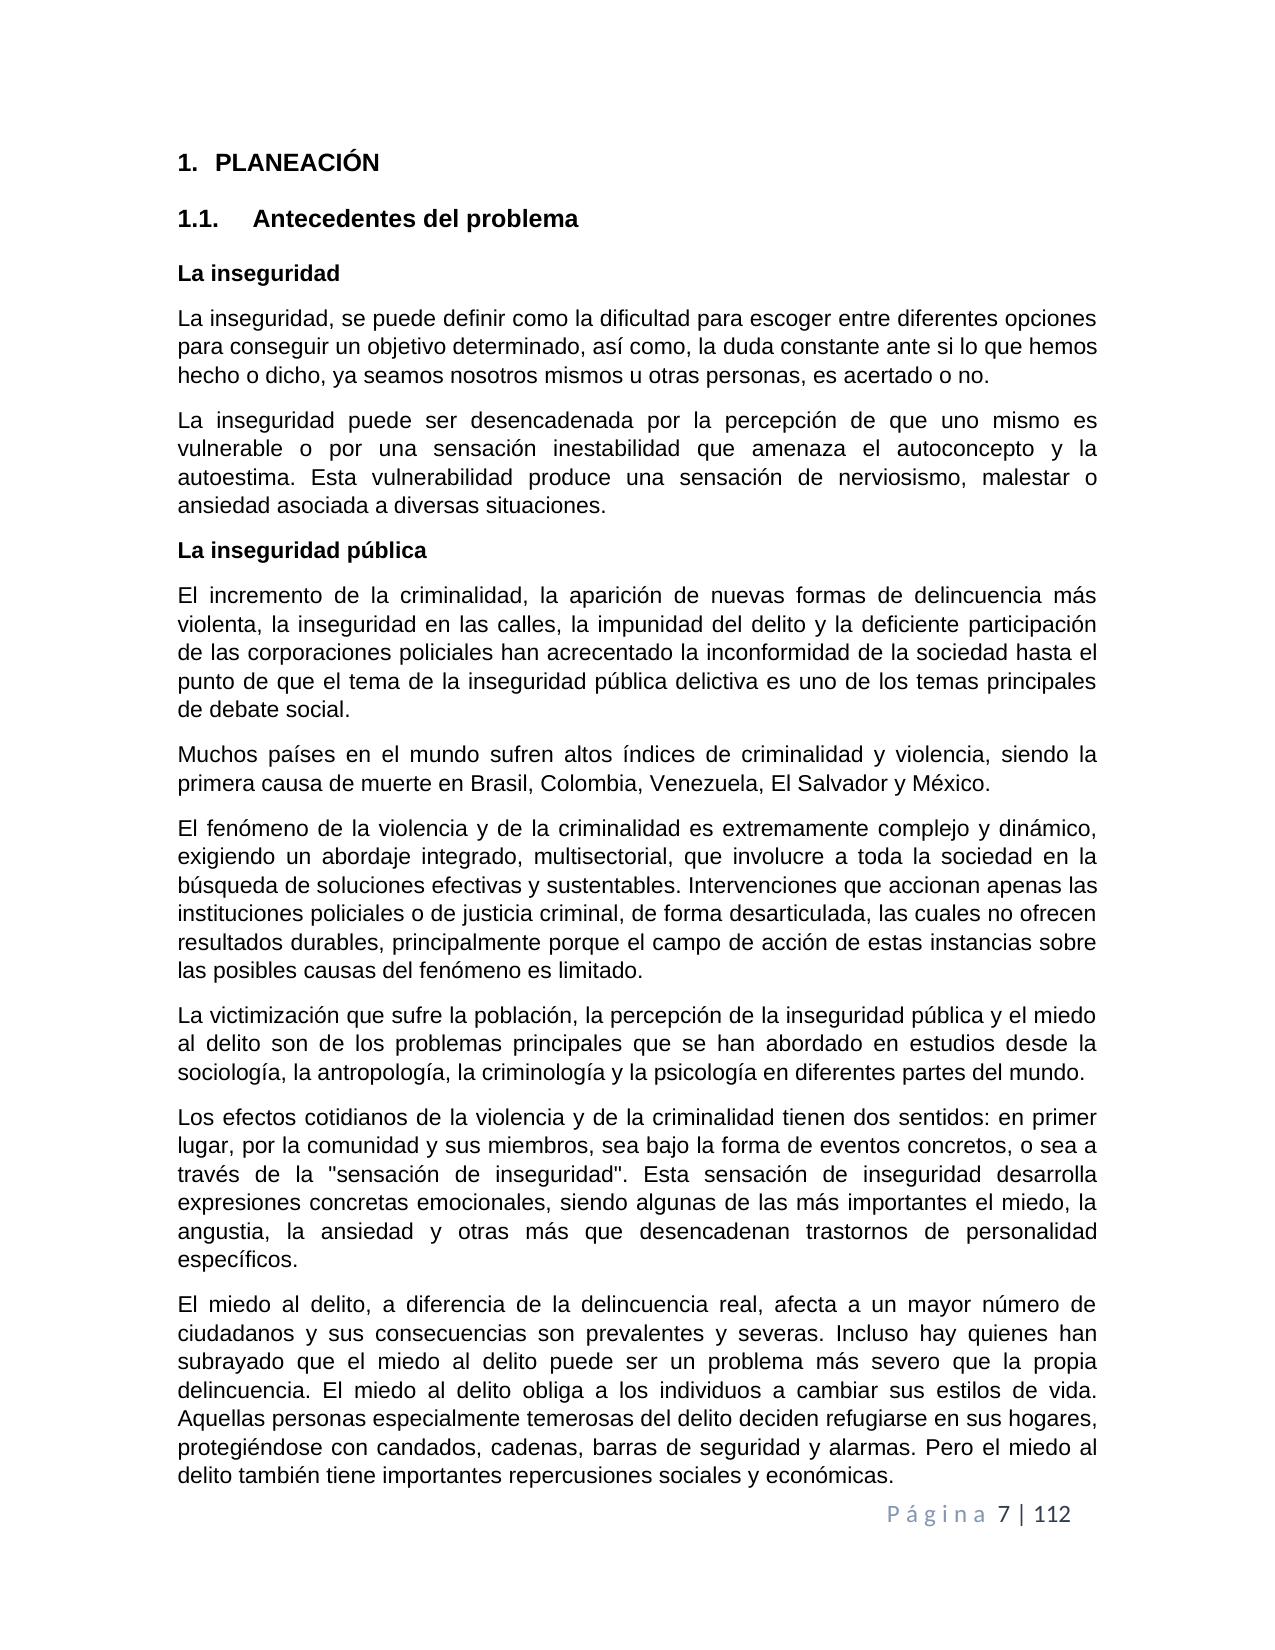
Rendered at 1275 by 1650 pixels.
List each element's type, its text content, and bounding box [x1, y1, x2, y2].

text Los efectos cotidianos de la violencia y de la criminalidad tienen dos sentidos: en primer lugar, por la comunidad y sus miembros, sea bajo la forma de eventos concretos, o sea a través de la "sensación de inseguridad". Esta sensación de inseguridad desarrolla expresiones concretas emocionales, siendo algunas de las más importantes el miedo, la angustia, la ansiedad y otras más que desencadenan trastornos de personalidad específicos. [177, 1104, 1098, 1272]
text La inseguridad puede ser desencadenada por la percepción de que uno mismo es vulnerable o por una sensación inestabilidad que amenaza el autoconcepto y la autoestima. Esta vulnerabilidad produce una sensación de nerviosismo, malestar o ansiedad asociada a diversas situaciones. [177, 407, 1098, 518]
text La inseguridad, se puede definir como la dificultad para escoger entre diferentes opciones para conseguir un objetivo determinado, así como, la duda constante ante si lo que hemos hecho o dicho, ya seamos nosotros mismos u otras personas, es acertado o no. [177, 305, 1098, 388]
text La inseguridad pública [177, 537, 1098, 563]
text El incremento de la criminalidad, la aparición de nuevas formas de delincuencia más violenta, la inseguridad en las calles, la impunidad del delito y la deficiente participación de las corporaciones policiales han acrecentado la inconformidad de la sociedad hasta el punto de que el tema de la inseguridad pública delictiva es uno de los temas principales de debate social. [177, 582, 1098, 722]
text La inseguridad [177, 260, 1098, 286]
subtitle PLANEACIÓN [177, 148, 1098, 176]
text El miedo al delito, a diferencia de la delincuencia real, afecta a un mayor número de ciudadanos y sus consecuencias son prevalentes y severas. Incluso hay quienes han subrayado que el miedo al delito puede ser un problema más severo que la propia delincuencia. El miedo al delito obliga a los individuos a cambiar sus estilos de vida. Aquellas personas especialmente temerosas del delito deciden refugiarse en sus hogares, protegiéndose con candados, cadenas, barras de seguridad y alarmas. Pero el miedo al delito también tiene importantes repercusiones sociales y económicas. [177, 1291, 1098, 1488]
subtitle Antecedentes del problema [177, 204, 1098, 232]
text Muchos países en el mundo sufren altos índices de criminalidad y violencia, siendo la primera causa de muerte en Brasil, Colombia, Venezuela, El Salvador y México. [177, 741, 1098, 796]
text La victimización que sufre la población, la percepción de la inseguridad pública y el miedo al delito son de los problemas principales que se han abordado en estudios desde la sociología, la antropología, la criminología y la psicología en diferentes partes del mundo. [177, 1002, 1098, 1085]
text El fenómeno de la violencia y de la criminalidad es extremamente complejo y dinámico, exigiendo un abordaje integrado, multisectorial, que involucre a toda la sociedad en la búsqueda de soluciones efectivas y sustentables. Intervenciones que accionan apenas las instituciones policiales o de justicia criminal, de forma desarticulada, las cuales no ofrecen resultados durables, principalmente porque el campo de acción de estas instancias sobre las posibles causas del fenómeno es limitado. [177, 815, 1098, 983]
